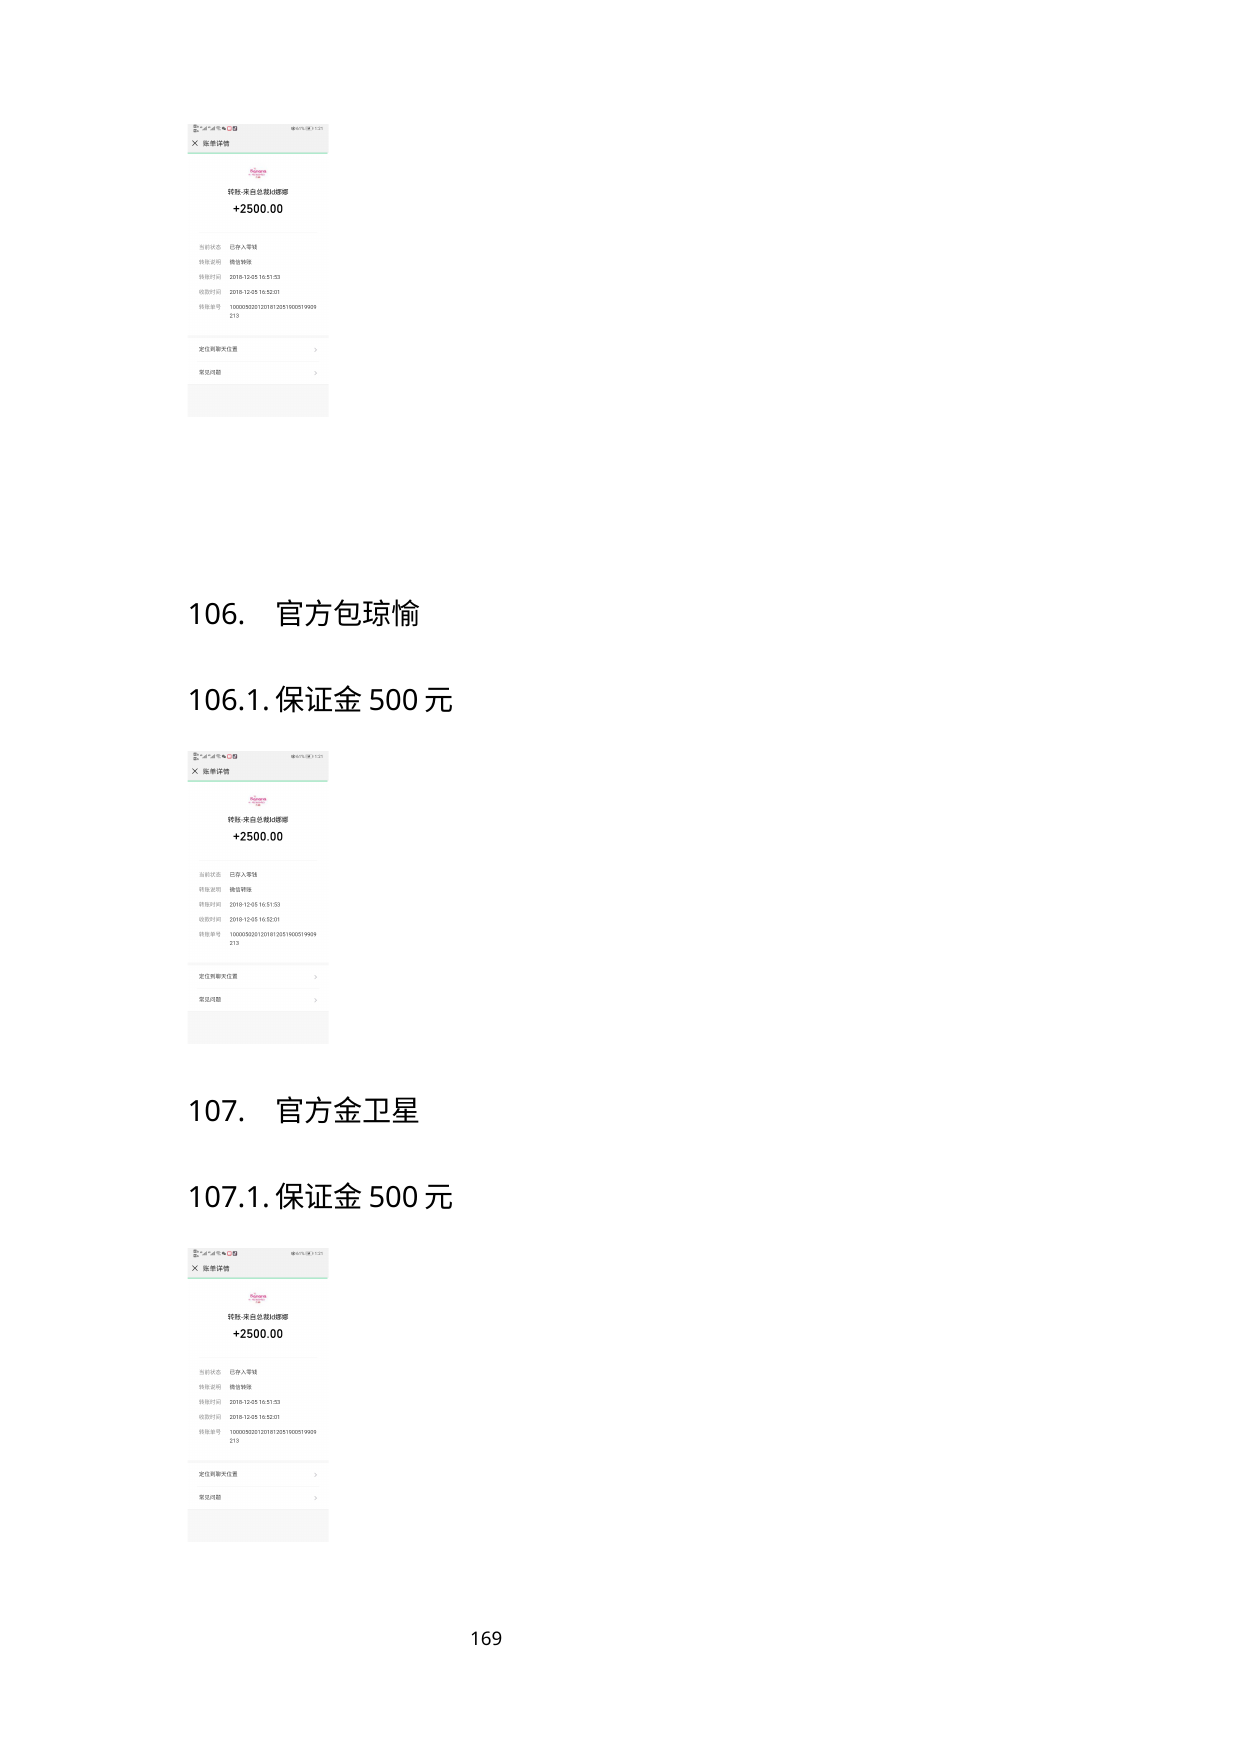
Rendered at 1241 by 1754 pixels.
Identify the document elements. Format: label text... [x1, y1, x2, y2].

subtitle 官方包琼愉 [187, 579, 1053, 644]
subtitle 保证金500元 [187, 665, 1053, 730]
picture [187, 751, 329, 1044]
subtitle 保证金500元 [187, 1162, 1053, 1227]
picture [187, 124, 329, 417]
picture [187, 1248, 329, 1542]
subtitle 官方金卫星 [187, 1076, 1053, 1141]
